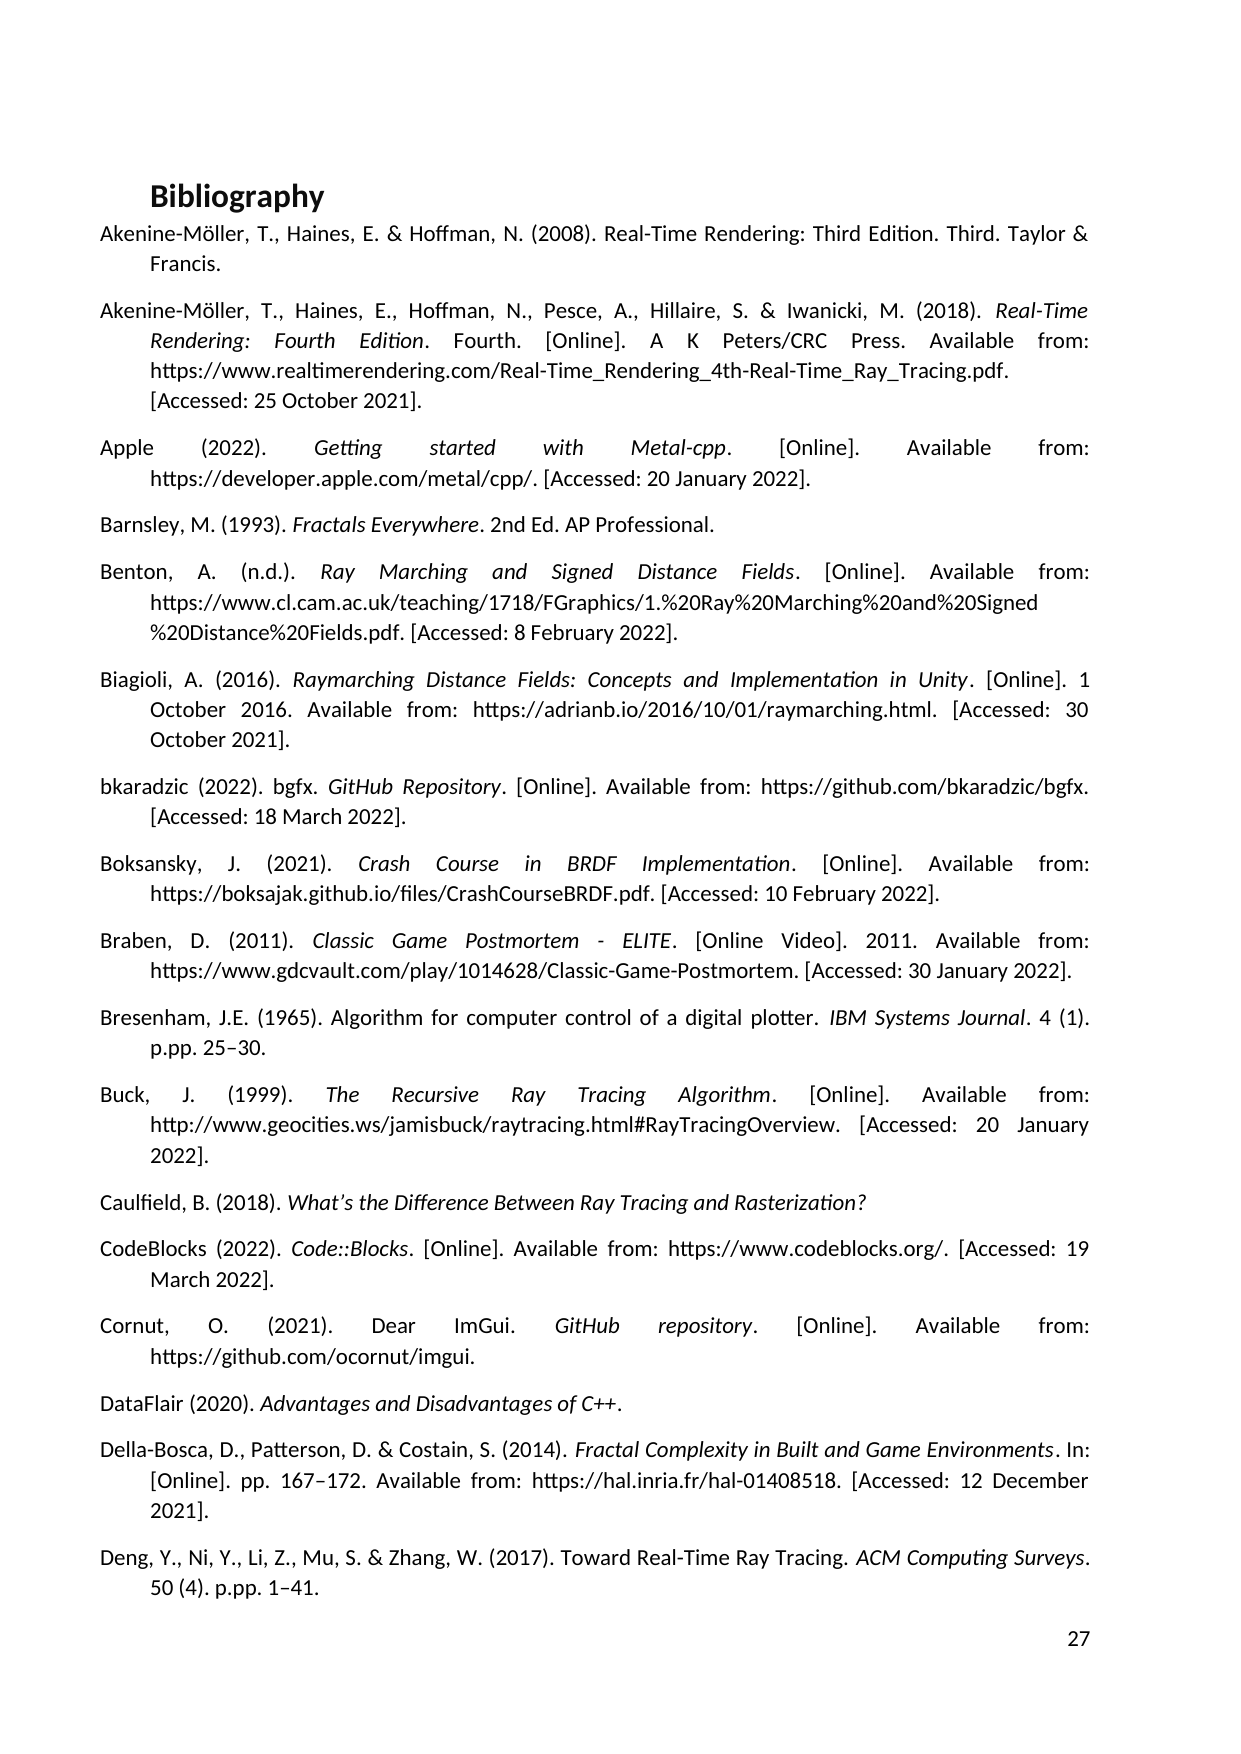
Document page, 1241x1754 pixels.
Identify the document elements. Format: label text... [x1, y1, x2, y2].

subtitle Bibliography [150, 175, 1090, 216]
